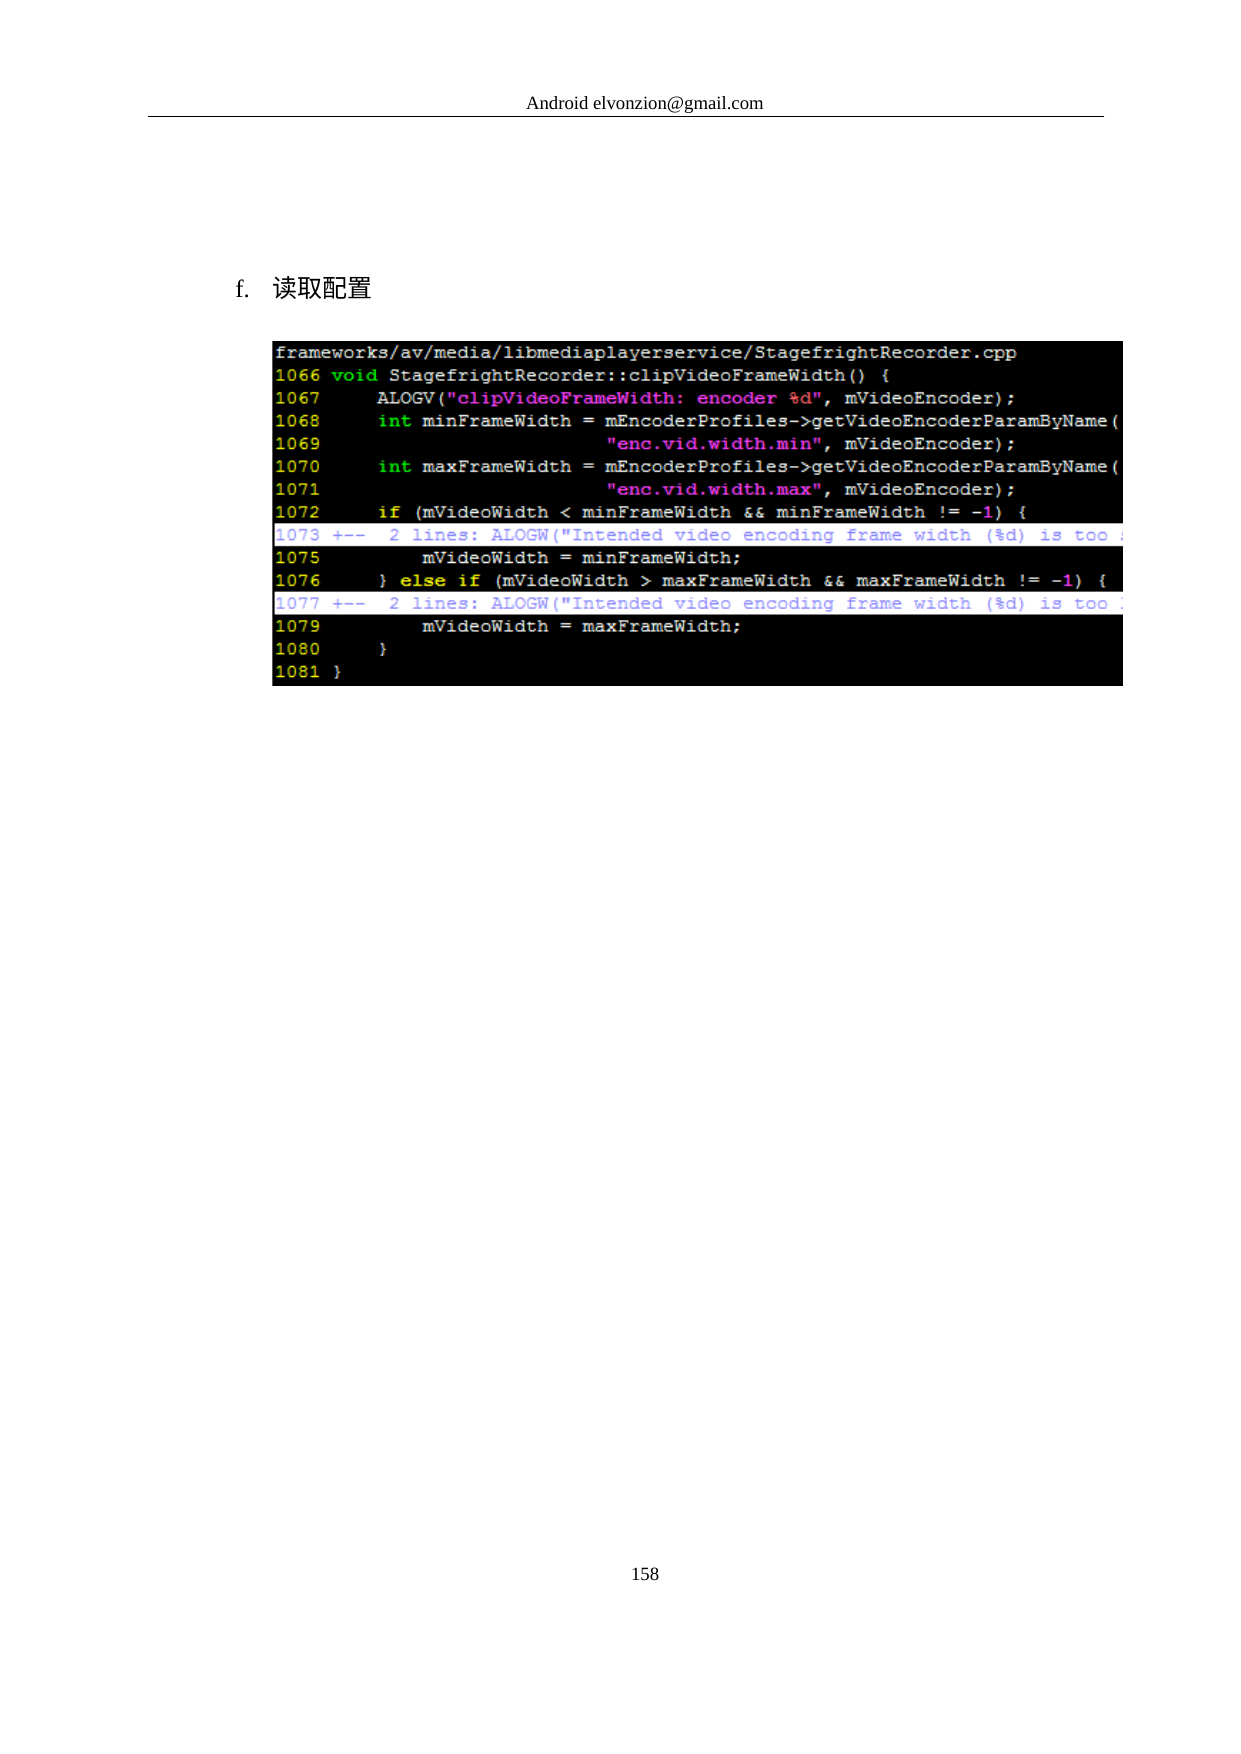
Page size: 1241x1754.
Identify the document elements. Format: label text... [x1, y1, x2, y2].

list 读取配置 [235, 252, 1104, 320]
